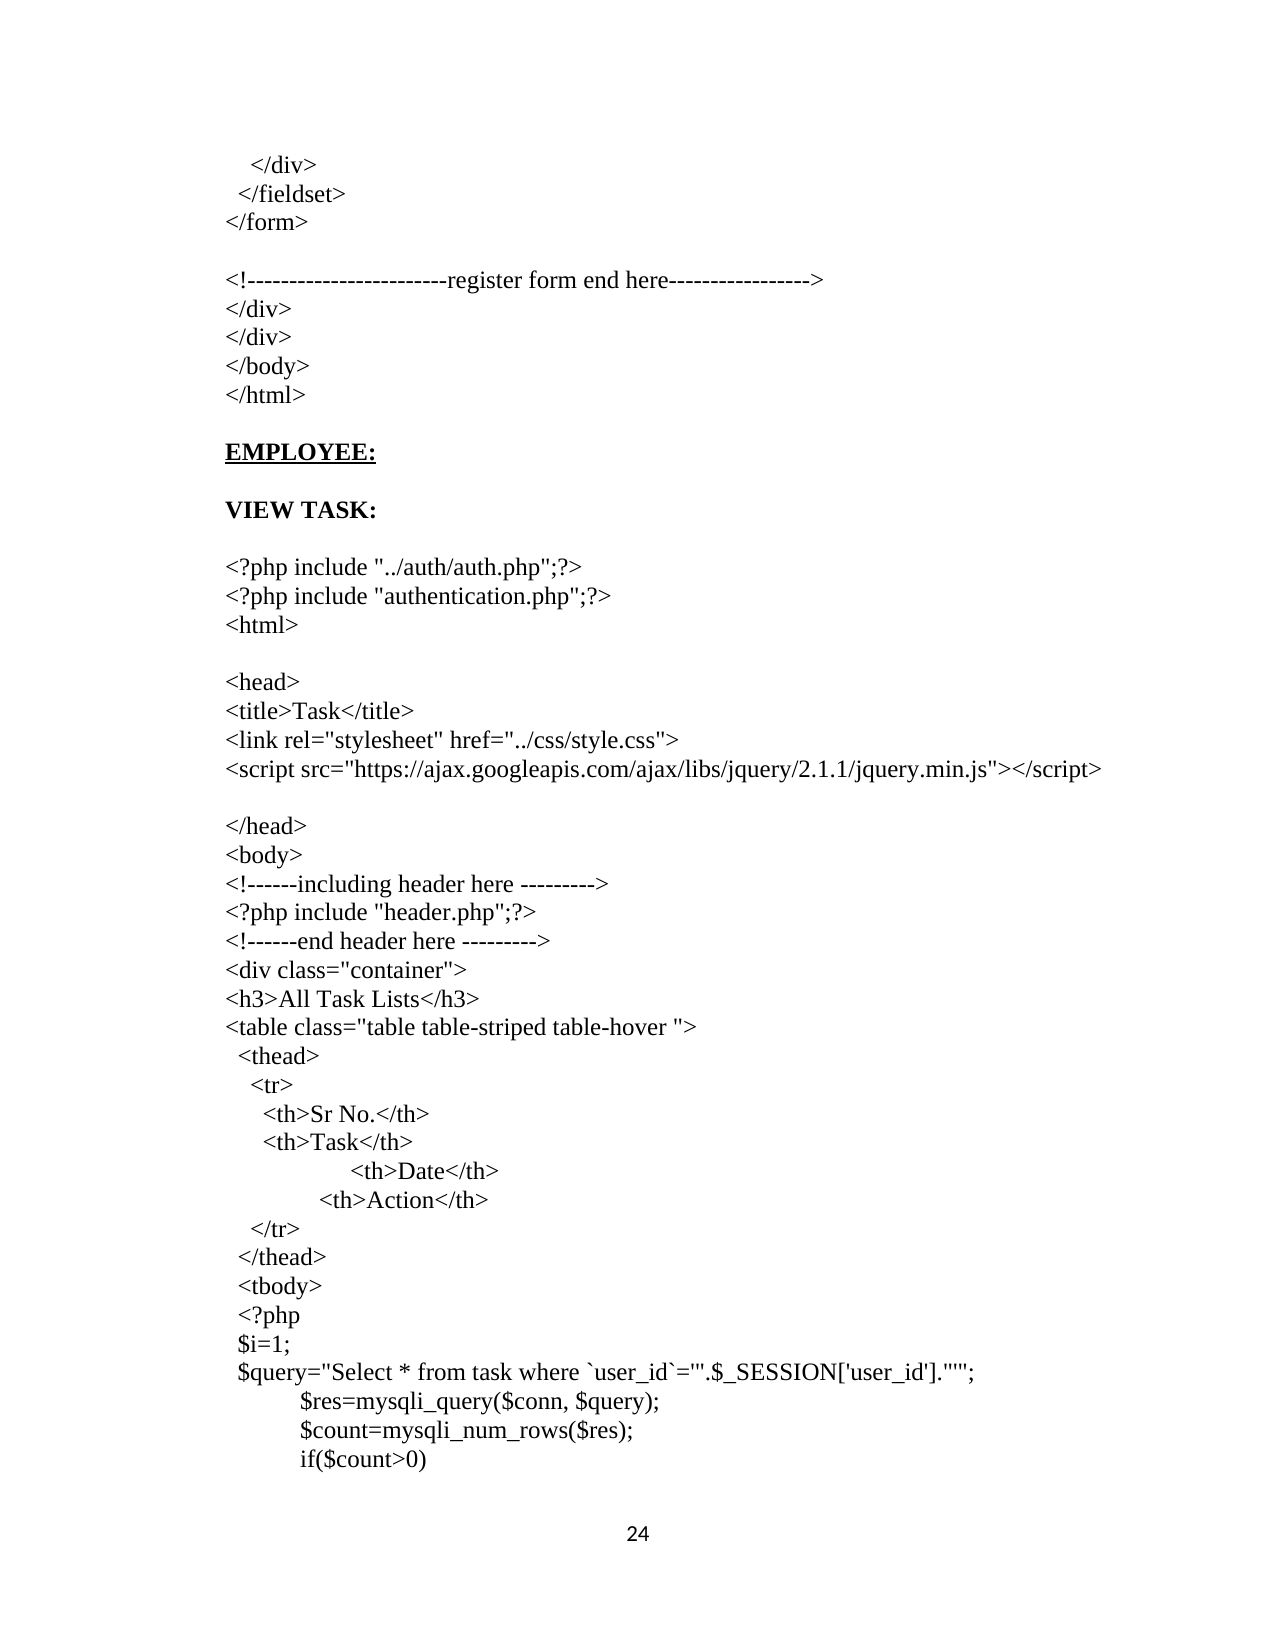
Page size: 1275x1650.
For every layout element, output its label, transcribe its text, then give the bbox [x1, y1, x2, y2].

list <?php [225, 1300, 1125, 1329]
list <body> [225, 840, 1125, 869]
list <?php include "../auth/auth.php";?> [225, 552, 1125, 581]
list </div> [225, 322, 1125, 351]
list <link rel="stylesheet" href="../css/style.css"> [225, 725, 1125, 754]
list <div class="container"> [225, 955, 1125, 984]
list </body> [225, 351, 1125, 380]
list </div> [225, 150, 1125, 179]
list <!------------------------register form end here-----------------> [225, 265, 1125, 294]
list <script src="https://ajax.googleapis.com/ajax/libs/jquery/2.1.1/jquery.min.js"></script> [225, 754, 1125, 782]
list $i=1; [225, 1329, 1125, 1357]
list <title>Task</title> [225, 696, 1125, 725]
list $count=mysqli_num_rows($res); [225, 1415, 1125, 1444]
list </tr> [225, 1214, 1125, 1242]
list <th>Date</th> [225, 1156, 1125, 1185]
list <?php include "authentication.php";?> [225, 581, 1125, 610]
list </div> [225, 294, 1125, 322]
list </form> [225, 207, 1125, 236]
list $res=mysqli_query($conn, $query); [225, 1386, 1125, 1415]
list </fieldset> [225, 179, 1125, 207]
list <th>Action</th> [225, 1185, 1125, 1214]
list <thead> [225, 1041, 1125, 1070]
list <tbody> [225, 1271, 1125, 1300]
list EMPLOYEE: [225, 437, 1125, 466]
list <h3>All Task Lists</h3> [225, 984, 1125, 1012]
list <table class="table table-striped table-hover "> [225, 1012, 1125, 1041]
list <!------end header here ---------> [225, 926, 1125, 955]
list </head> [225, 811, 1125, 840]
list $query="Select * from task where `user_id`='".$_SESSION['user_id']."'"; [225, 1357, 1125, 1386]
list <!------including header here ---------> [225, 869, 1125, 897]
list </thead> [225, 1242, 1125, 1271]
list <th>Sr No.</th> [225, 1099, 1125, 1127]
list <head> [225, 667, 1125, 696]
list <?php include "header.php";?> [225, 897, 1125, 926]
list <tr> [225, 1070, 1125, 1099]
list <html> [225, 610, 1125, 639]
list <th>Task</th> [225, 1127, 1125, 1156]
list VIEW TASK: [225, 495, 1125, 524]
list </html> [225, 380, 1125, 409]
list if($count>0) [225, 1444, 1125, 1472]
